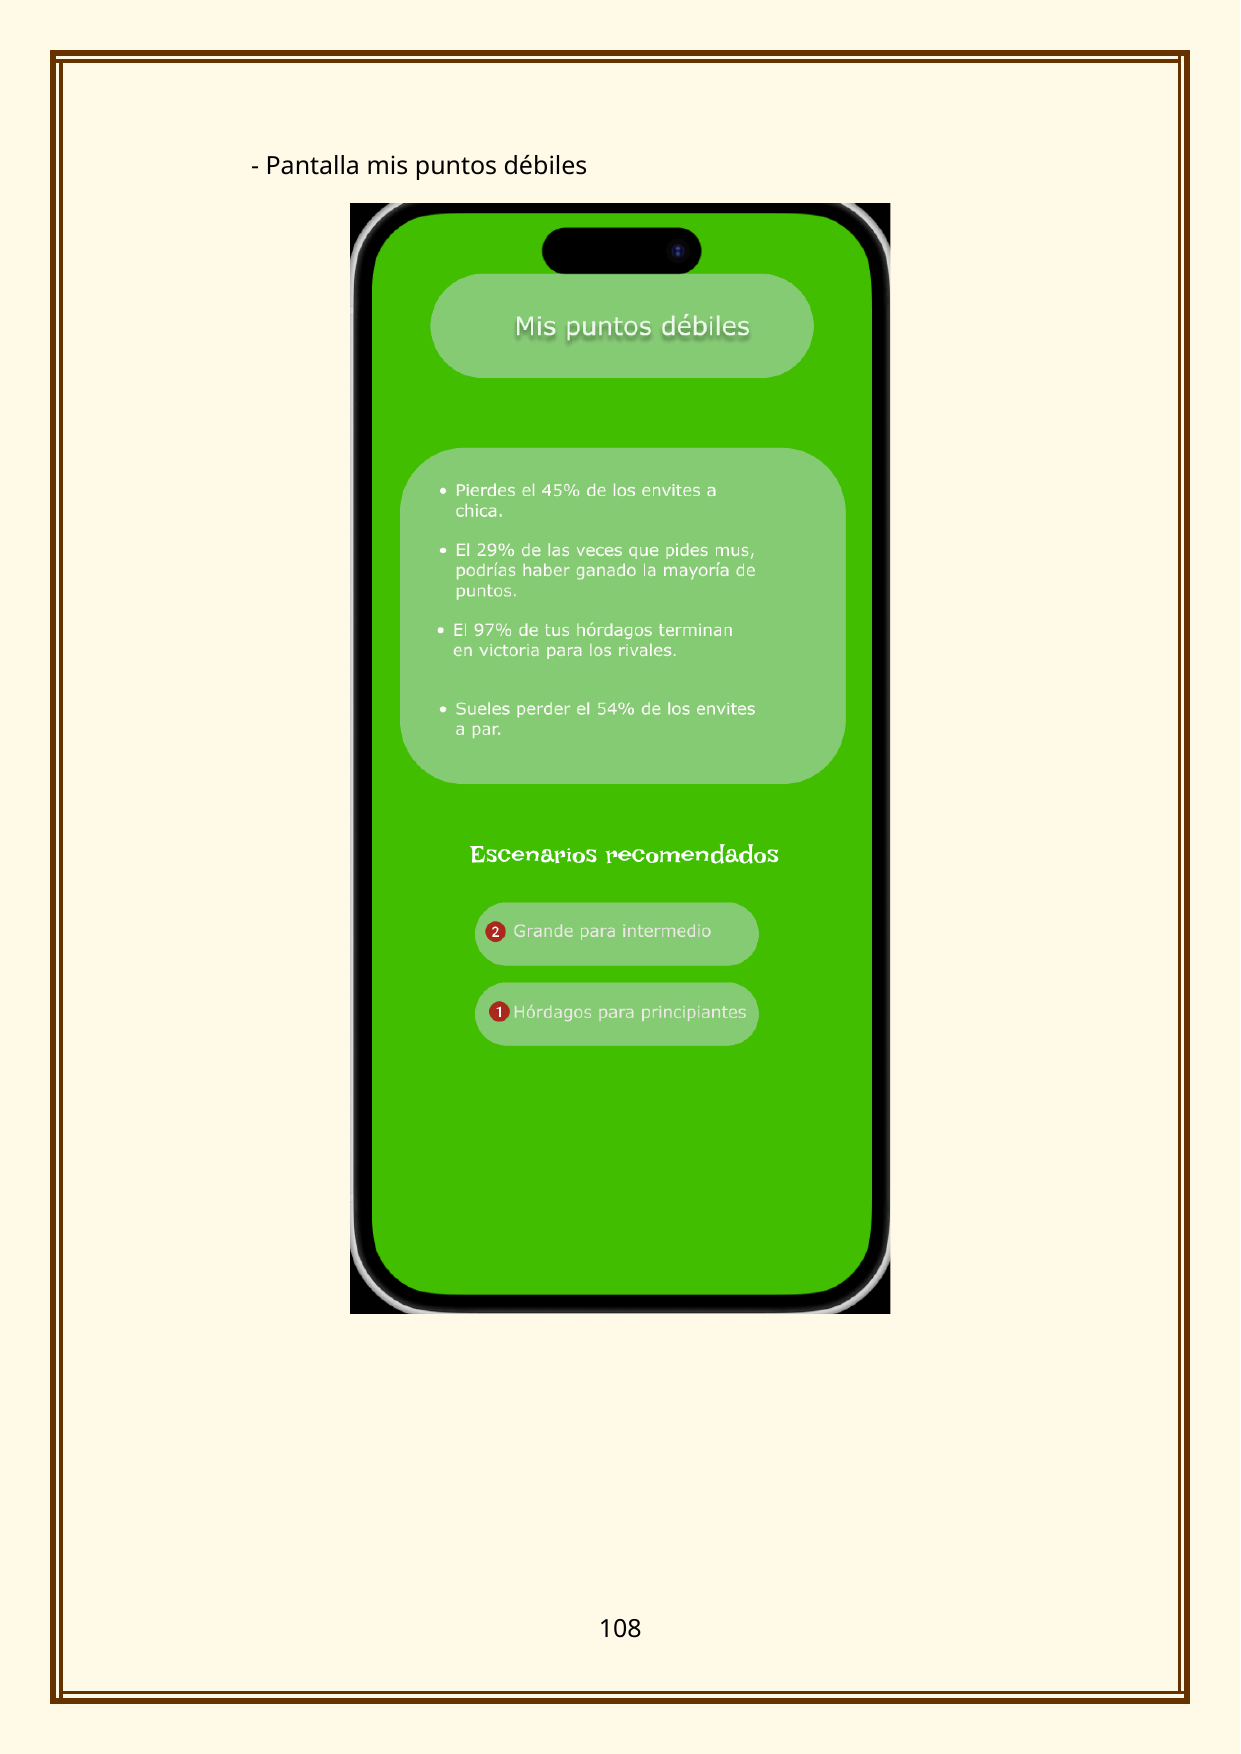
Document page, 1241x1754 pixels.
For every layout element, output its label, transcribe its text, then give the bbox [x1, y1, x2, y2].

picture [350, 203, 891, 1314]
text - Pantalla mis puntos débiles [177, 147, 1063, 182]
